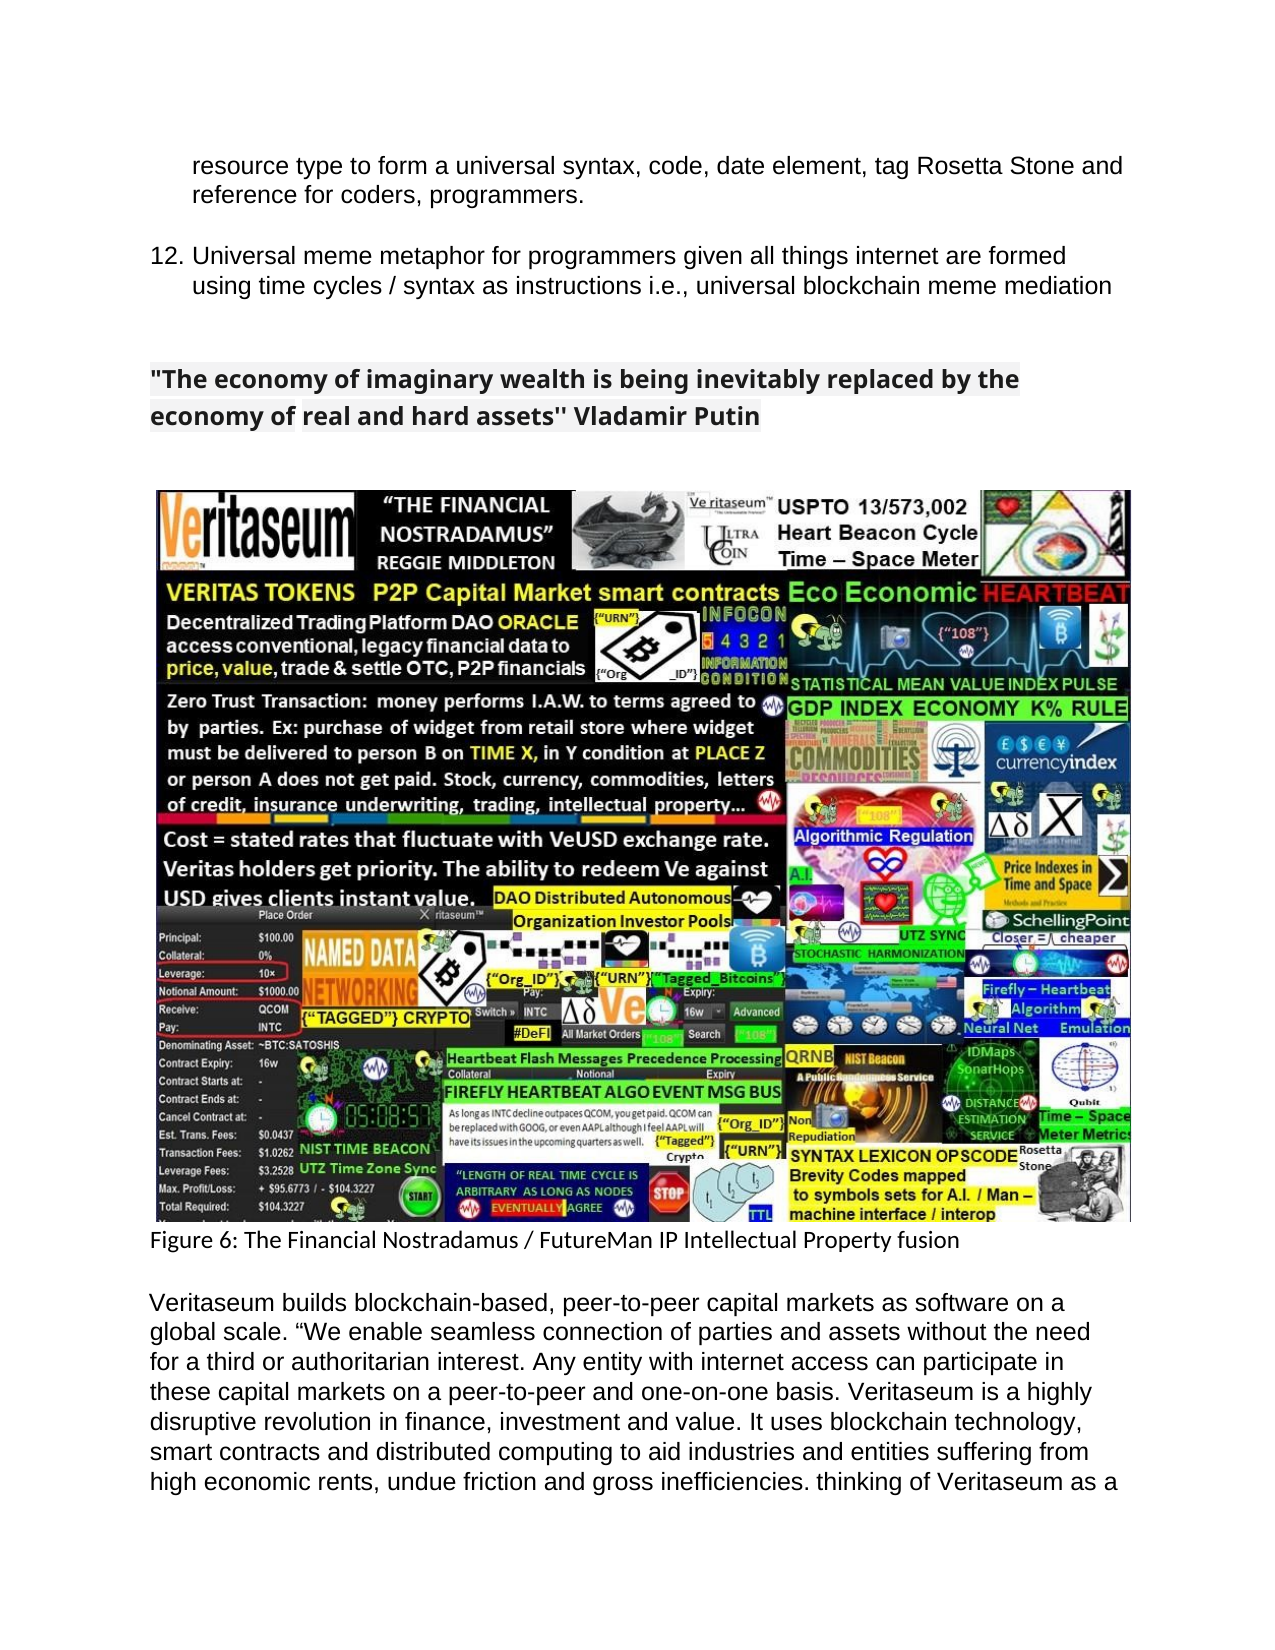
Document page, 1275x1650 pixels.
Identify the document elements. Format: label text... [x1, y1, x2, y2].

text Figure 6: The Financial Nostradamus / FutureMan IP Intellectual Property fusion [150, 1224, 1132, 1255]
text "The economy of imaginary wealth is being inevitably replaced by the economy of real and hard assets'' Vladamir Putin [150, 362, 1132, 432]
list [150, 151, 1125, 209]
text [148, 1287, 1125, 1496]
picture [156, 490, 1132, 1222]
list Universal meme metaphor for programmers given all things internet are formed using time cycles / syntax as instructions i.e., universal blockchain meme mediation [150, 241, 1125, 300]
